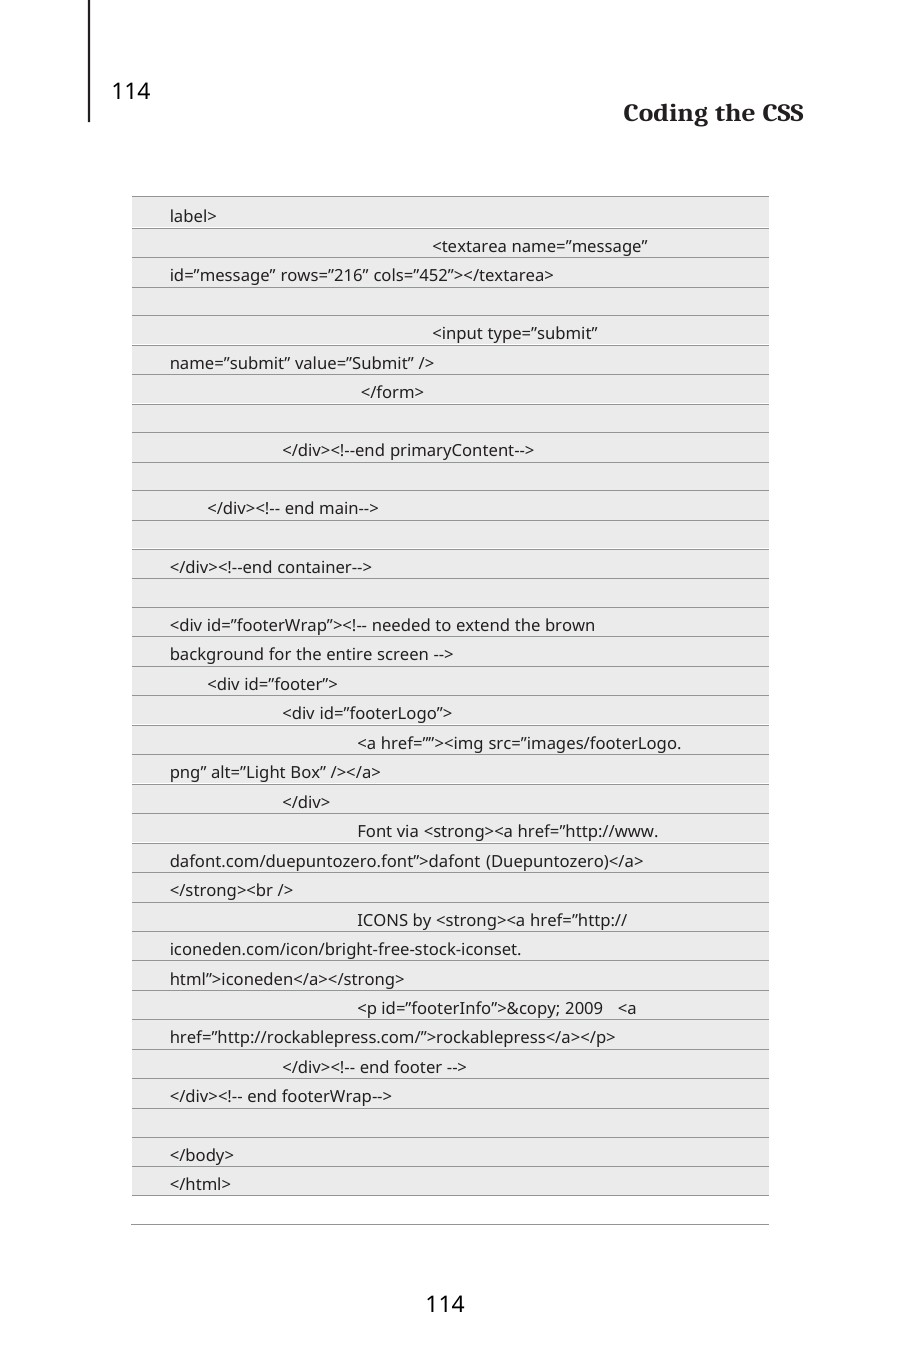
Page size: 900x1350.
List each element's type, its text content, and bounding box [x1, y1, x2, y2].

table_cell href=”http://rockablepress.com/”>rockablepress</a></p> [132, 1020, 769, 1049]
table_cell </strong><br /> [132, 873, 769, 901]
table_cell </form> [132, 375, 769, 403]
table_cell <div id=”footerWrap”><!-- needed to extend the brown [132, 608, 769, 636]
table_cell <div id=”footerLogo”> [132, 696, 769, 724]
table_cell <a href=””><img src=”images/footerLogo. [132, 726, 769, 754]
table_cell </html> [132, 1167, 769, 1195]
table_header label> [132, 197, 769, 227]
table_cell html”>iconeden</a></strong> [132, 961, 769, 990]
table_cell [132, 521, 769, 548]
table_cell <textarea name=”message” [132, 229, 769, 257]
table_cell </div><!--end container--> [132, 550, 769, 578]
table_cell </div> [132, 785, 769, 813]
table_cell background for the entire screen --> [132, 637, 769, 666]
table_cell </div><!-- end footer --> [132, 1050, 769, 1078]
table_cell [132, 463, 769, 490]
table_cell </div><!--end primaryContent--> [132, 433, 769, 462]
table_cell </div><!-- end footerWrap--> [132, 1079, 769, 1108]
table_cell Font via <strong><a href=”http://www. [132, 814, 769, 842]
table_cell name=”submit” value=”Submit” /> [132, 346, 769, 374]
table_cell <p id=”footerInfo”>&copy; 2009 <a [132, 991, 769, 1019]
table_cell [132, 1109, 769, 1136]
table_cell [132, 288, 769, 315]
table_cell <input type=”submit” [132, 316, 769, 344]
table_cell id=”message” rows=”216” cols=”452”></textarea> [132, 258, 769, 286]
table_cell [132, 579, 769, 607]
table_cell dafont.com/duepuntozero.font”>dafont (Duepuntozero)</a> [132, 844, 769, 872]
table_cell [132, 405, 769, 432]
table_cell </body> [132, 1138, 769, 1166]
table_cell iconeden.com/icon/bright-free-stock-iconset. [132, 932, 769, 960]
table_cell </div><!-- end main--> [132, 491, 769, 520]
table_cell png” alt=”Light Box” /></a> [132, 755, 769, 783]
table_cell <div id=”footer”> [132, 667, 769, 695]
table_cell ICONS by <strong><a href=”http:// [132, 903, 769, 931]
